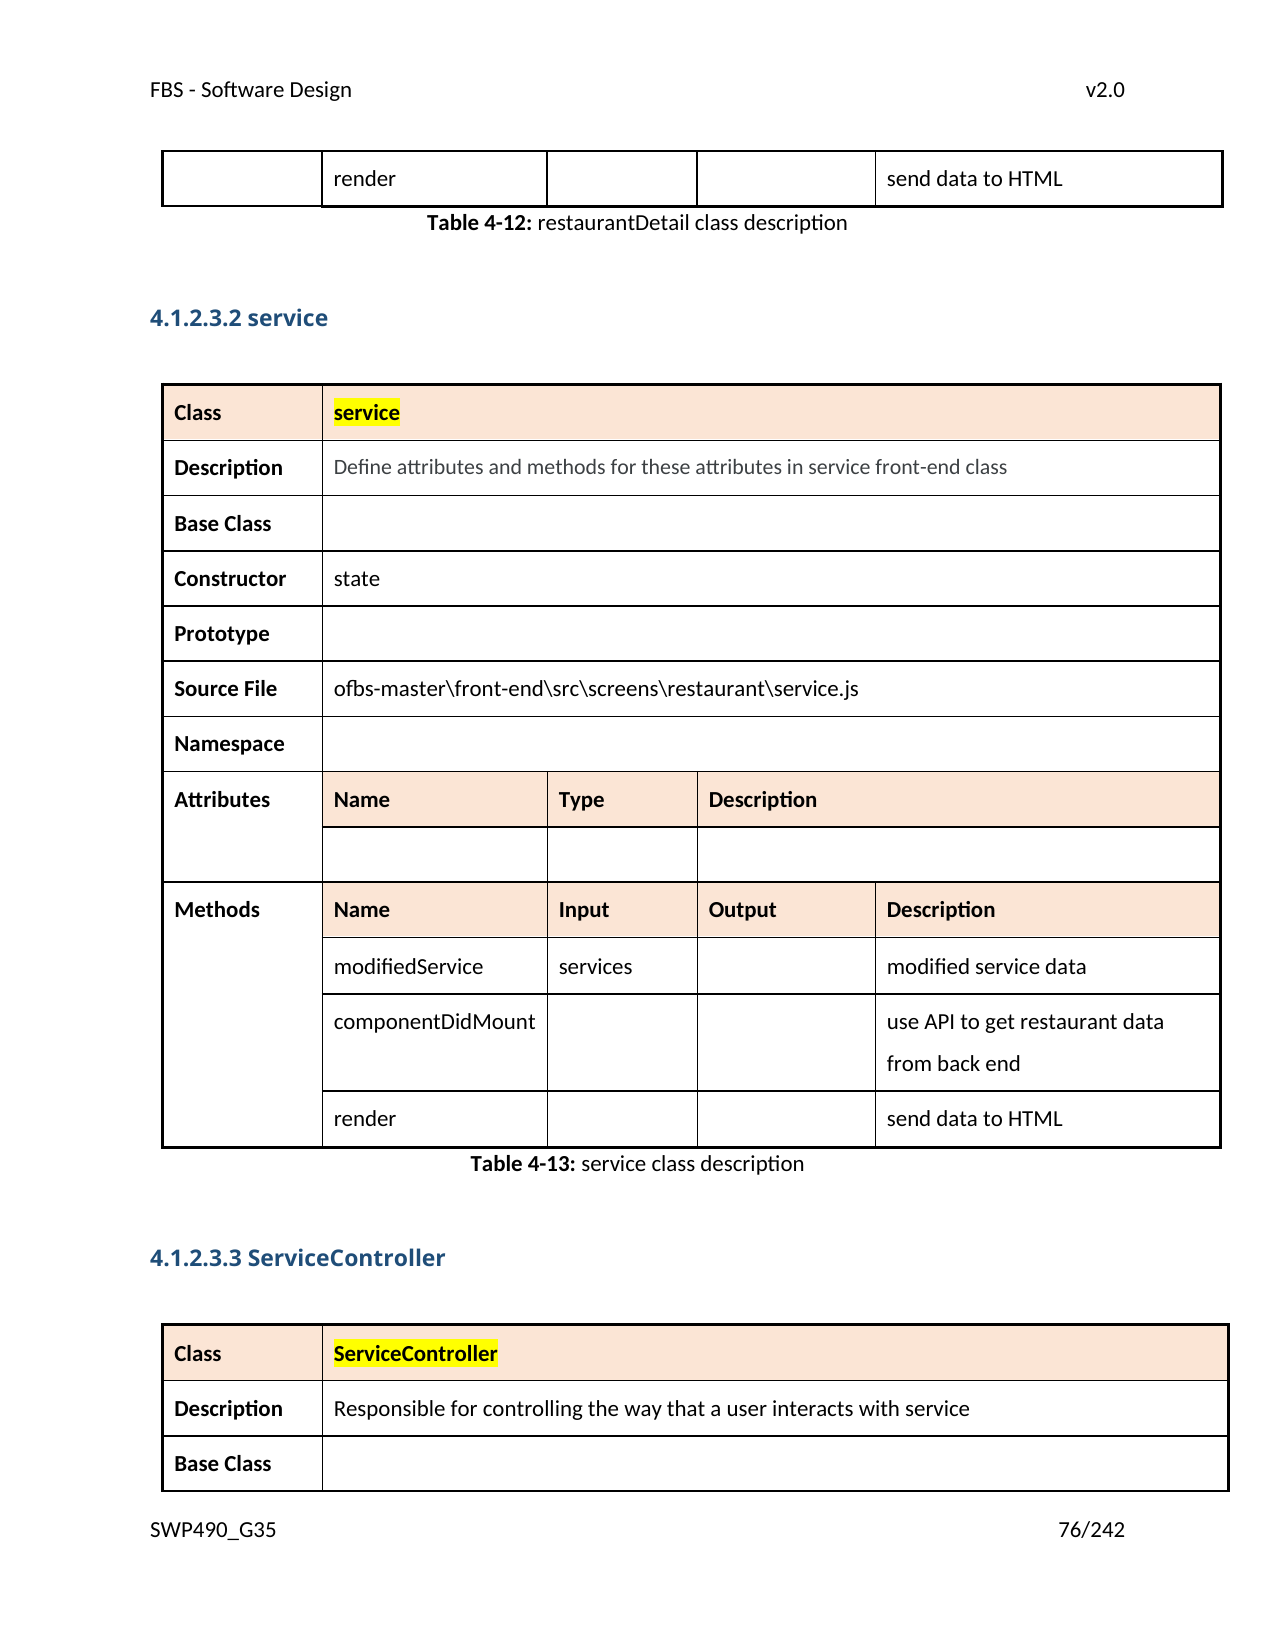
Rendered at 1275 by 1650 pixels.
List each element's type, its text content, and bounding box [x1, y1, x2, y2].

table_cell [323, 1437, 1227, 1490]
table_cell Description [164, 1381, 322, 1435]
table_cell Responsible for controlling the way that a user interacts with service [323, 1381, 1227, 1435]
table_cell render [323, 152, 546, 205]
table_cell [698, 1092, 875, 1146]
table_cell Source File [164, 662, 322, 716]
table_cell Type [548, 772, 697, 826]
table_header Class [164, 1326, 322, 1380]
table_cell [698, 938, 875, 993]
table_cell Output [698, 883, 875, 936]
table_cell [698, 995, 875, 1090]
table_cell state [323, 552, 1219, 605]
table_cell Constructor [164, 552, 322, 605]
table_cell Prototype [164, 607, 322, 660]
text Table 4-12: restaurantDetail class description [150, 208, 1125, 236]
table_header ServiceController [323, 1326, 1227, 1380]
table_cell [548, 828, 697, 881]
table_cell Base Class [164, 1437, 322, 1490]
table_cell Namespace [164, 717, 322, 771]
table_cell [698, 828, 1219, 881]
table_cell Methods [164, 883, 322, 1146]
table_cell Base Class [164, 496, 322, 550]
table_cell [323, 828, 547, 881]
table_cell send data to HTML [876, 1092, 1219, 1146]
table_cell [548, 995, 697, 1090]
subtitle 4.1.2.3.2 service [150, 302, 1125, 333]
table_header Class [164, 386, 322, 439]
table_cell Name [323, 883, 547, 936]
table_cell ofbs-master\front-end\src\screens\restaurant\service.js [323, 662, 1219, 716]
table_cell componentDidMount [323, 995, 547, 1090]
table_cell Attributes [164, 772, 322, 881]
table_cell send data to HTML [876, 152, 1221, 205]
text Table 4-13: service class description [150, 1149, 1125, 1177]
table_header service [323, 386, 1219, 439]
table_cell Description [164, 441, 322, 495]
table_cell [548, 152, 696, 205]
table_cell Name [323, 772, 547, 826]
table_cell services [548, 938, 697, 993]
table_cell [323, 717, 1219, 771]
table_cell Description [698, 772, 1219, 826]
table_cell use API to get restaurant data from back end [876, 995, 1219, 1090]
table_cell modified service data [876, 938, 1219, 993]
table_cell Define attributes and methods for these attributes in service front-end class [323, 441, 1219, 495]
table_cell [548, 1092, 697, 1146]
table_cell Input [548, 883, 697, 936]
table_cell Description [876, 883, 1219, 936]
table_cell [323, 607, 1219, 660]
subtitle 4.1.2.3.3 ServiceController [150, 1242, 1125, 1274]
table_cell [323, 496, 1219, 550]
table_cell [698, 152, 875, 205]
table_cell modifiedService [323, 938, 547, 993]
table_cell render [323, 1092, 547, 1146]
